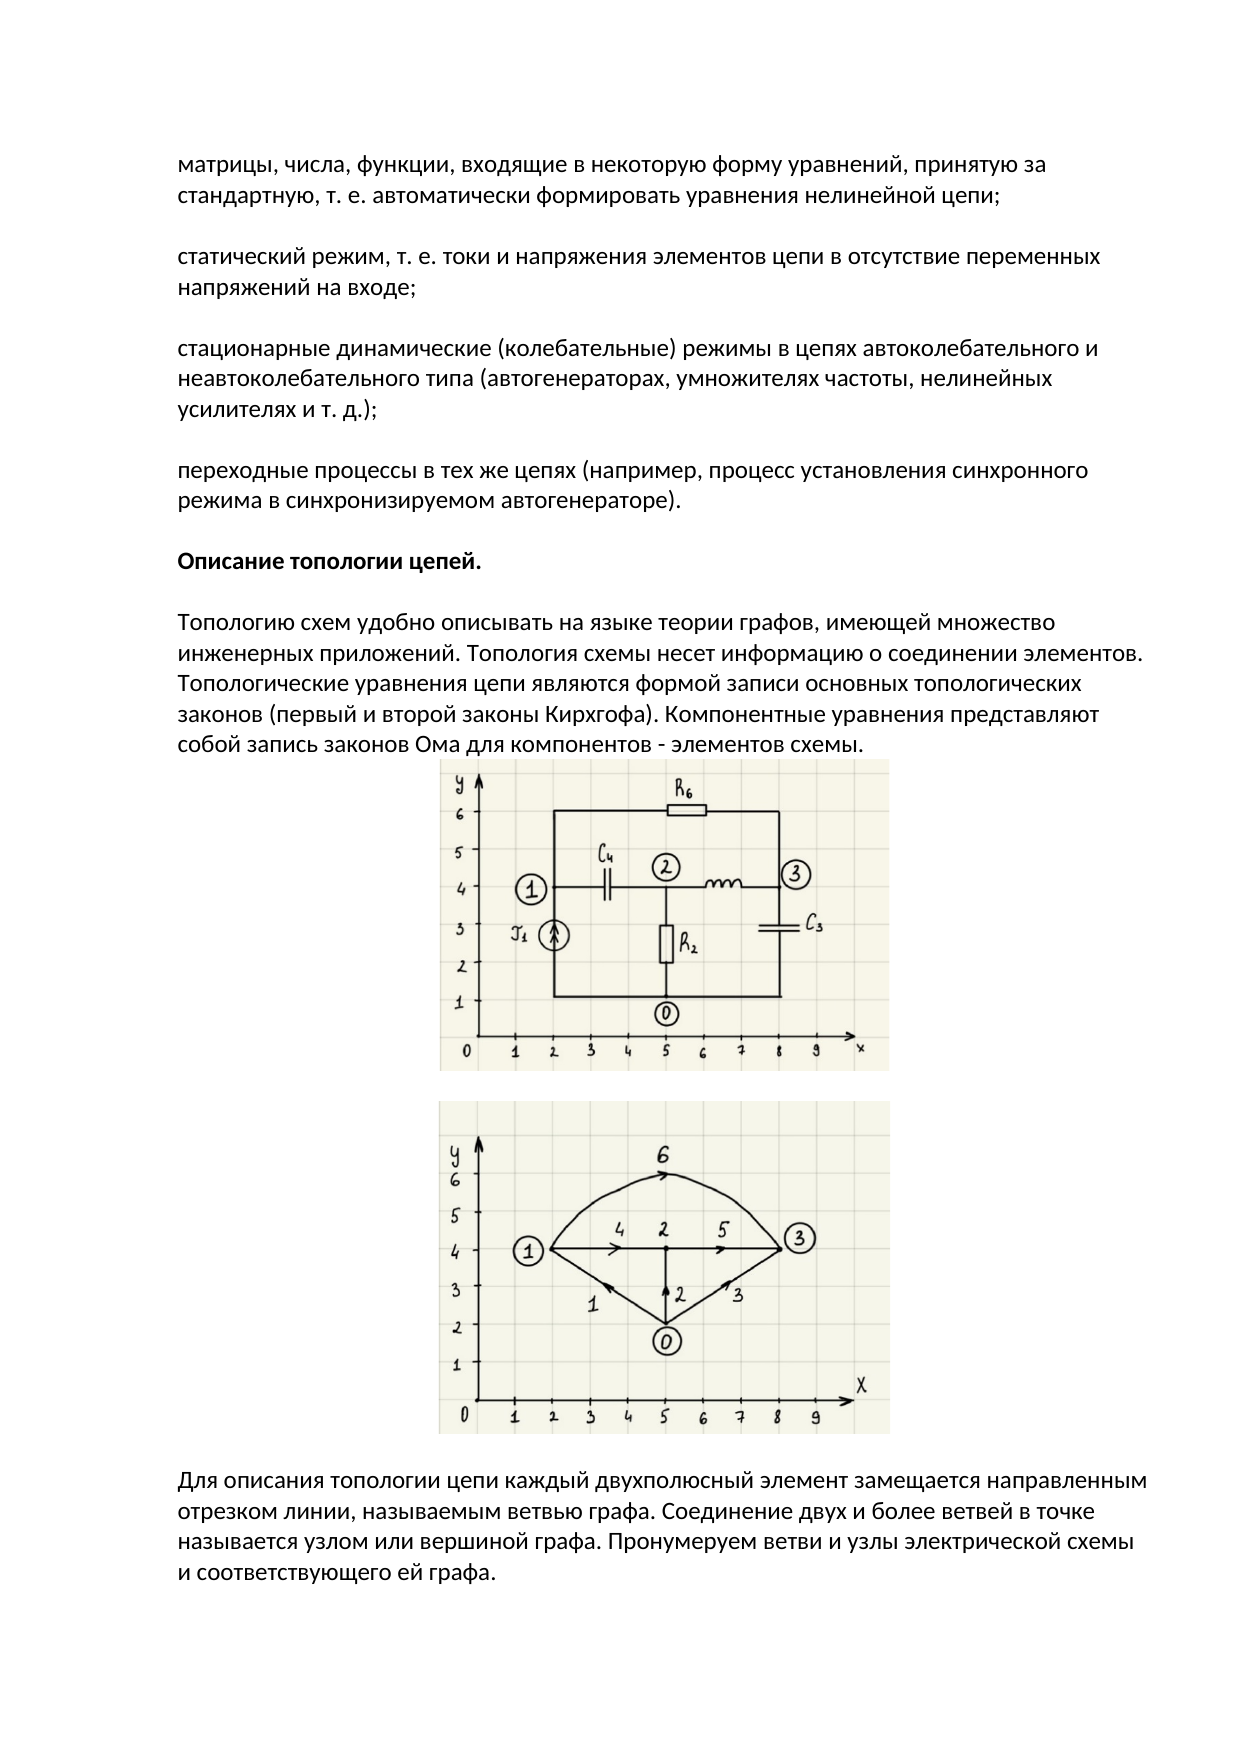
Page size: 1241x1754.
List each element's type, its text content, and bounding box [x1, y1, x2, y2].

text Описание топологии цепей. [177, 545, 1152, 576]
text Топологию схем удобно описывать на языке теории графов, имеющей множество инженерных приложений. Топология схемы несет информацию о соединении элементов. Топологические уравнения цепи являются формой записи основных топологических законов (первый и второй законы Кирхгофа). Компонентные уравнения представляют собой запись законов Ома для компонентов - элементов схемы. [177, 606, 1152, 759]
text Для описания топологии цепи каждый двухполюсный элемент замещается направленным отрезком линии, называемым ветвью графа. Соединение двух и более ветвей в точке называется узлом или вершиной графа. Пронумеруем ветви и узлы электрической схемы и соответствующего ей графа. [177, 1464, 1152, 1587]
picture [439, 759, 890, 1071]
text матрицы, числа, функции, входящие в некоторую форму уравнений, принятую за стандартную, т. е. автоматически формировать уравнения нелинейной цепи; [177, 149, 1152, 210]
text переходные процессы в тех же цепях (например, процесс установления синхронного режима в синхронизируемом автогенераторе). [177, 454, 1152, 515]
picture [438, 1101, 891, 1434]
text стационарные динамические (колебательные) режимы в цепях автоколебательного и неавтоколебательного типа (автогенераторах, умножителях частоты, нелинейных усилителях и т. д.); [177, 332, 1152, 423]
text статический режим, т. е. токи и напряжения элементов цепи в отсутствие переменных напряжений на входе; [177, 240, 1152, 301]
